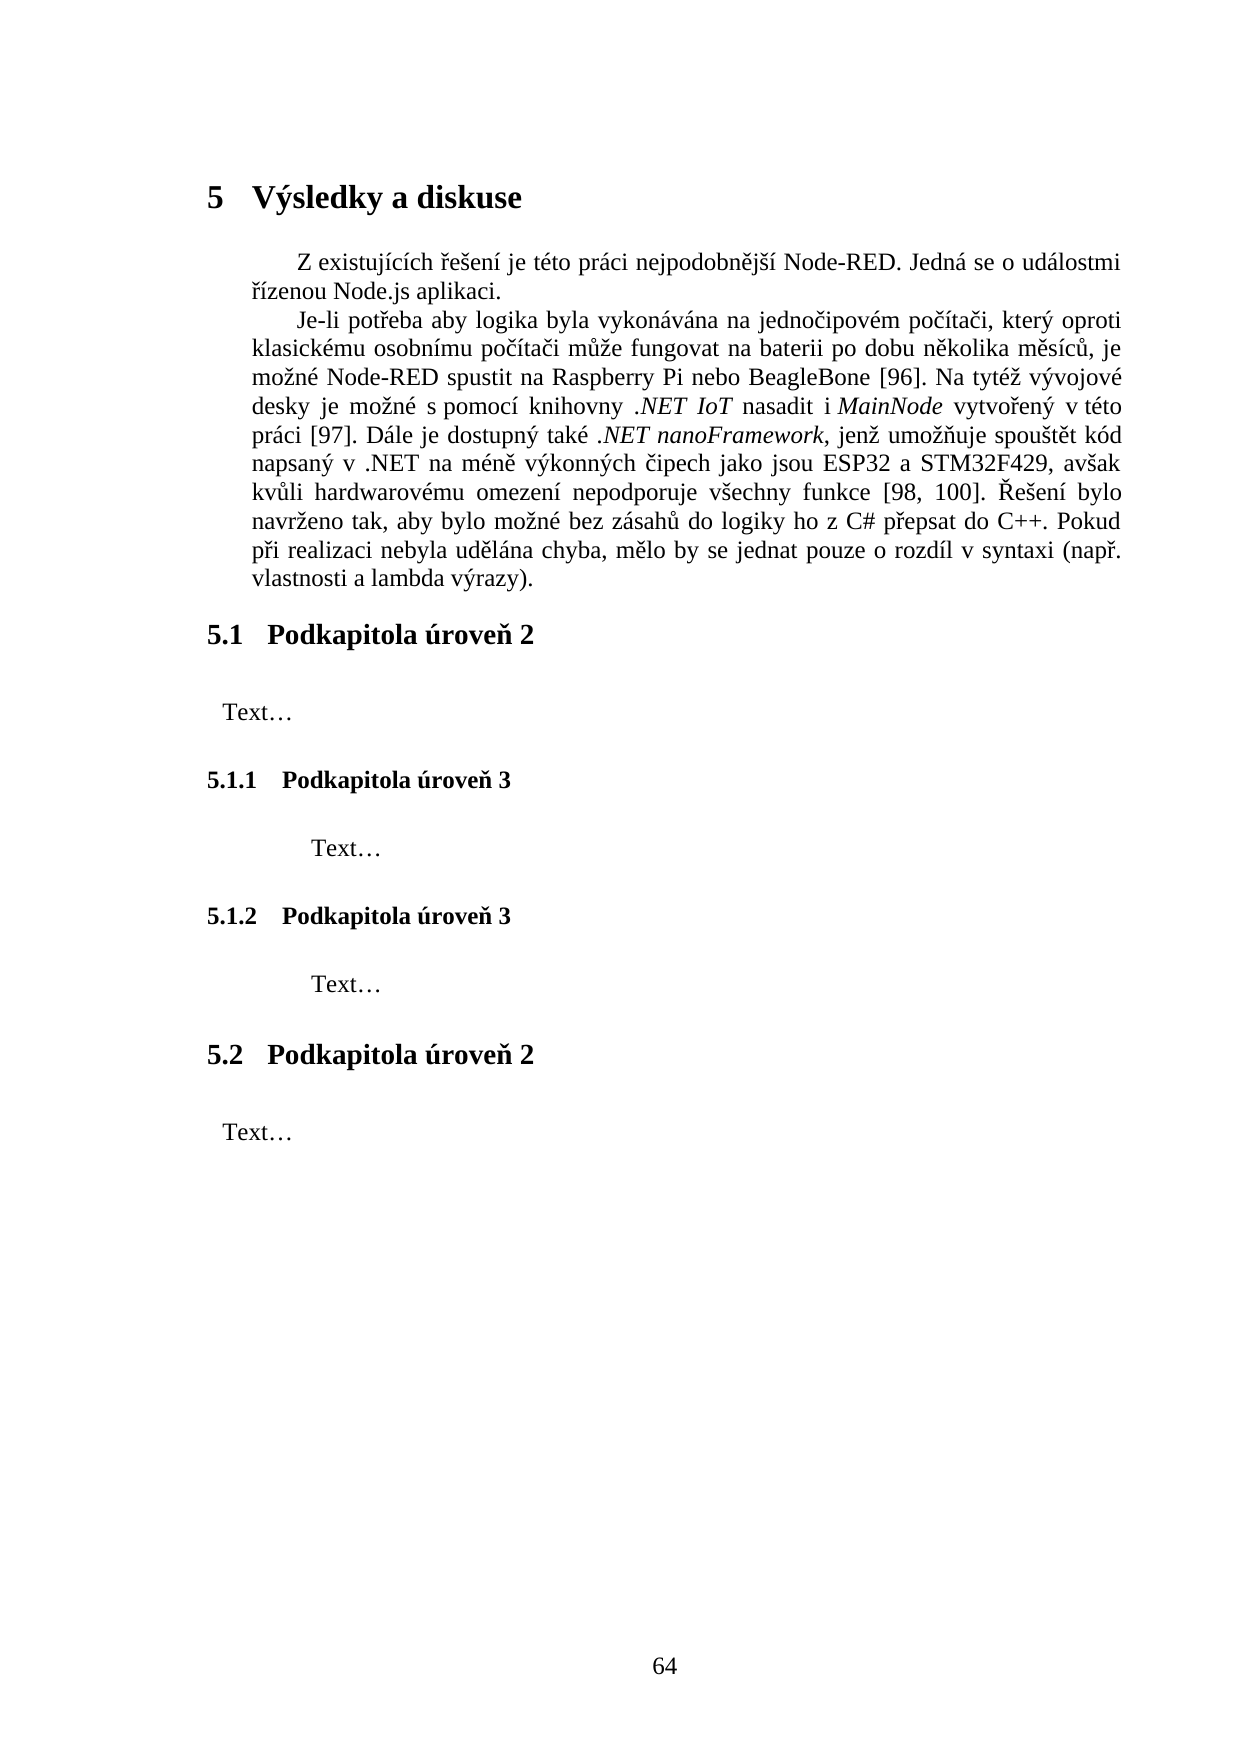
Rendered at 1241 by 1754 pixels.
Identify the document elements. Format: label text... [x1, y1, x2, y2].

text Text… [222, 697, 1122, 725]
subtitle Podkapitola úroveň 3 [207, 765, 1122, 793]
text Text… [252, 833, 1122, 862]
text Je-li potřeba aby logika byla vykonávána na jednočipovém počítači, který oproti klasickému osobnímu počítači může fungovat na baterii po dobu několika měsíců, je možné Node-RED spustit na Raspberry Pi nebo BeagleBone . Na tytéž vývojové desky je možné s pomocí knihovny .NET IoT nasadit i MainNode vytvořený v této práci . Dále je dostupný také .NET nanoFramework, jenž umožňuje spouštět kód napsaný v .NET na méně výkonných čipech jako jsou ESP32 a STM32F429, avšak kvůli hardwarovému omezení nepodporuje všechny funkce . Řešení bylo navrženo tak, aby bylo možné bez zásahů do logiky ho z C# přepsat do C++. Pokud při realizaci nebyla udělána chyba, mělo by se jednat pouze o rozdíl v syntaxi (např. vlastnosti a lambda výrazy). [252, 305, 1122, 592]
subtitle Výsledky a diskuse [207, 177, 1122, 216]
text Text… [222, 1117, 1122, 1146]
subtitle Podkapitola úroveň 3 [207, 901, 1122, 930]
text Z existujících řešení je této práci nejpodobnější Node-RED. Jedná se o událostmi řízenou Node.js aplikaci. [252, 247, 1122, 305]
subtitle Podkapitola úroveň 2 [207, 1037, 1122, 1071]
subtitle Podkapitola úroveň 2 [207, 617, 1122, 651]
text Text… [252, 969, 1122, 998]
